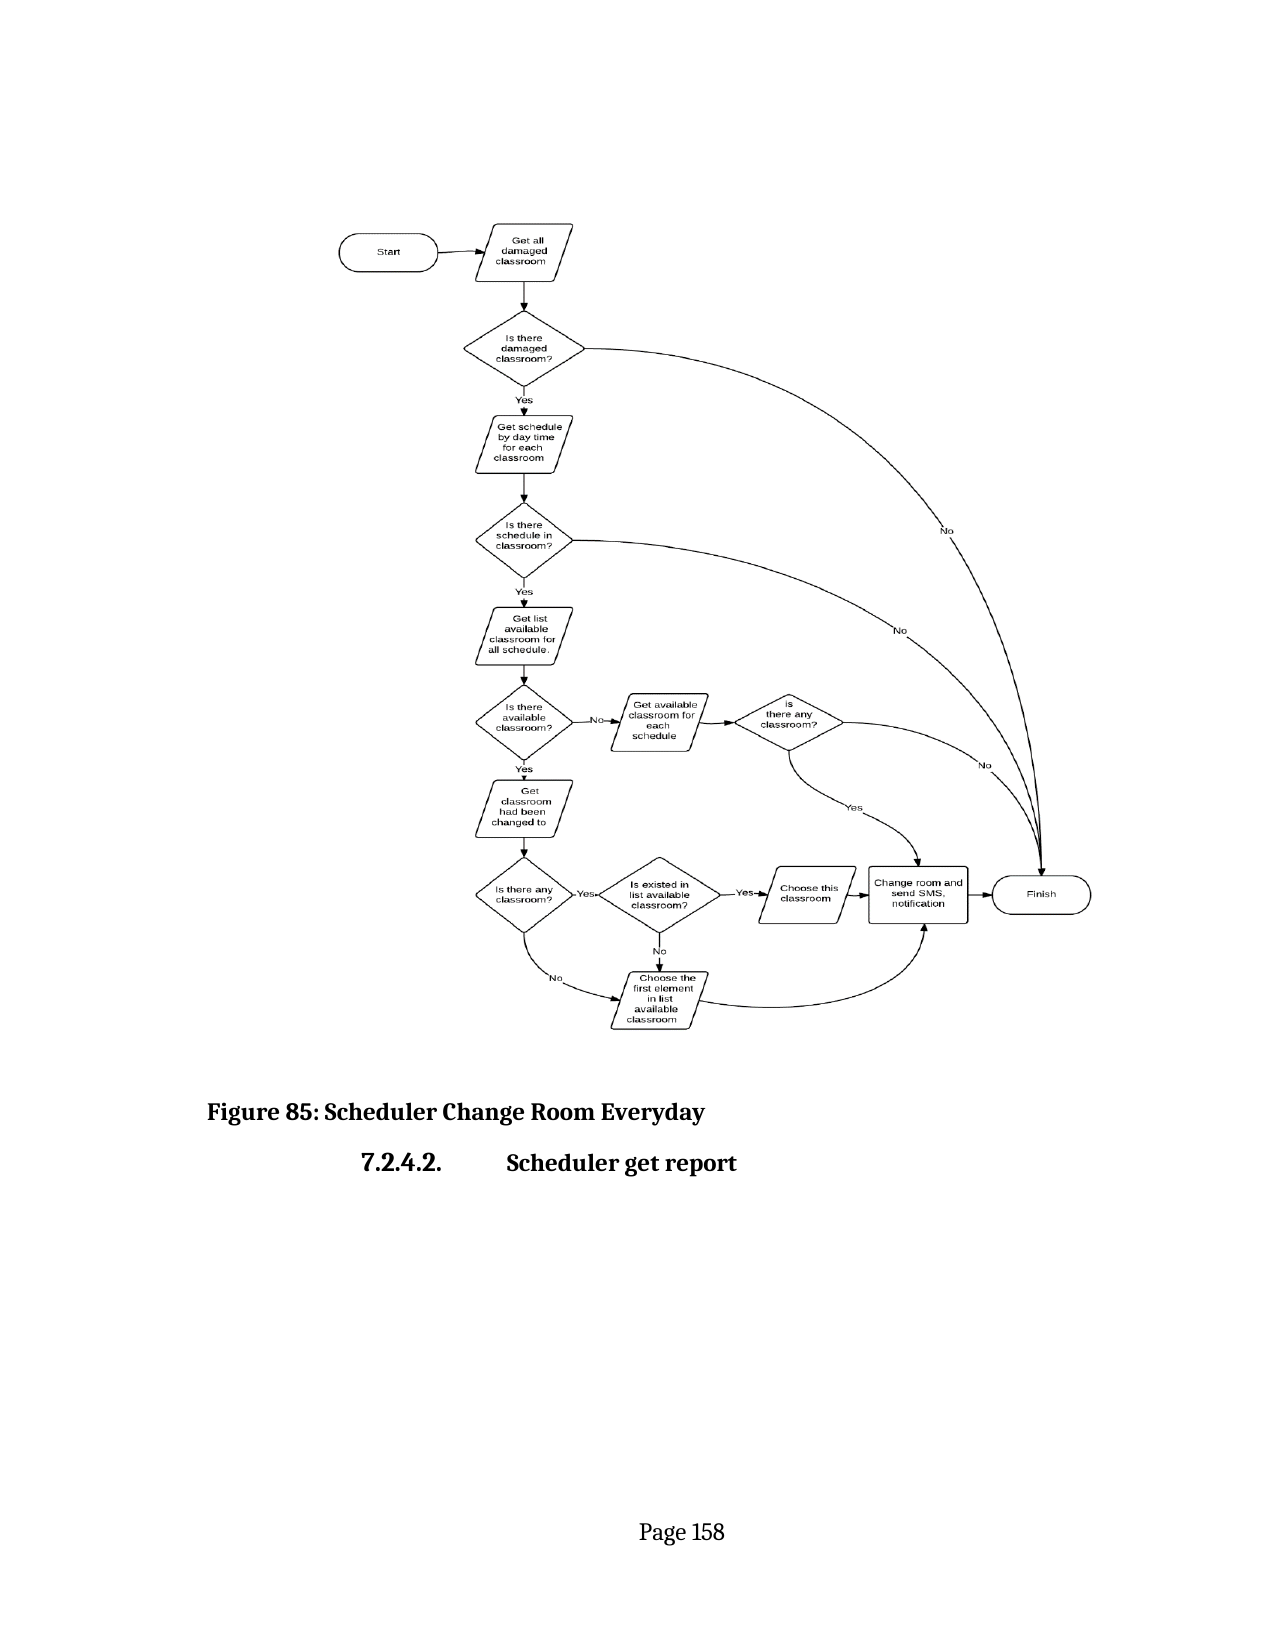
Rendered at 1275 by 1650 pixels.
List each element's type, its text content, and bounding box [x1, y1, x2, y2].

picture [265, 147, 1152, 1073]
list Scheduler get report [361, 1147, 1157, 1178]
